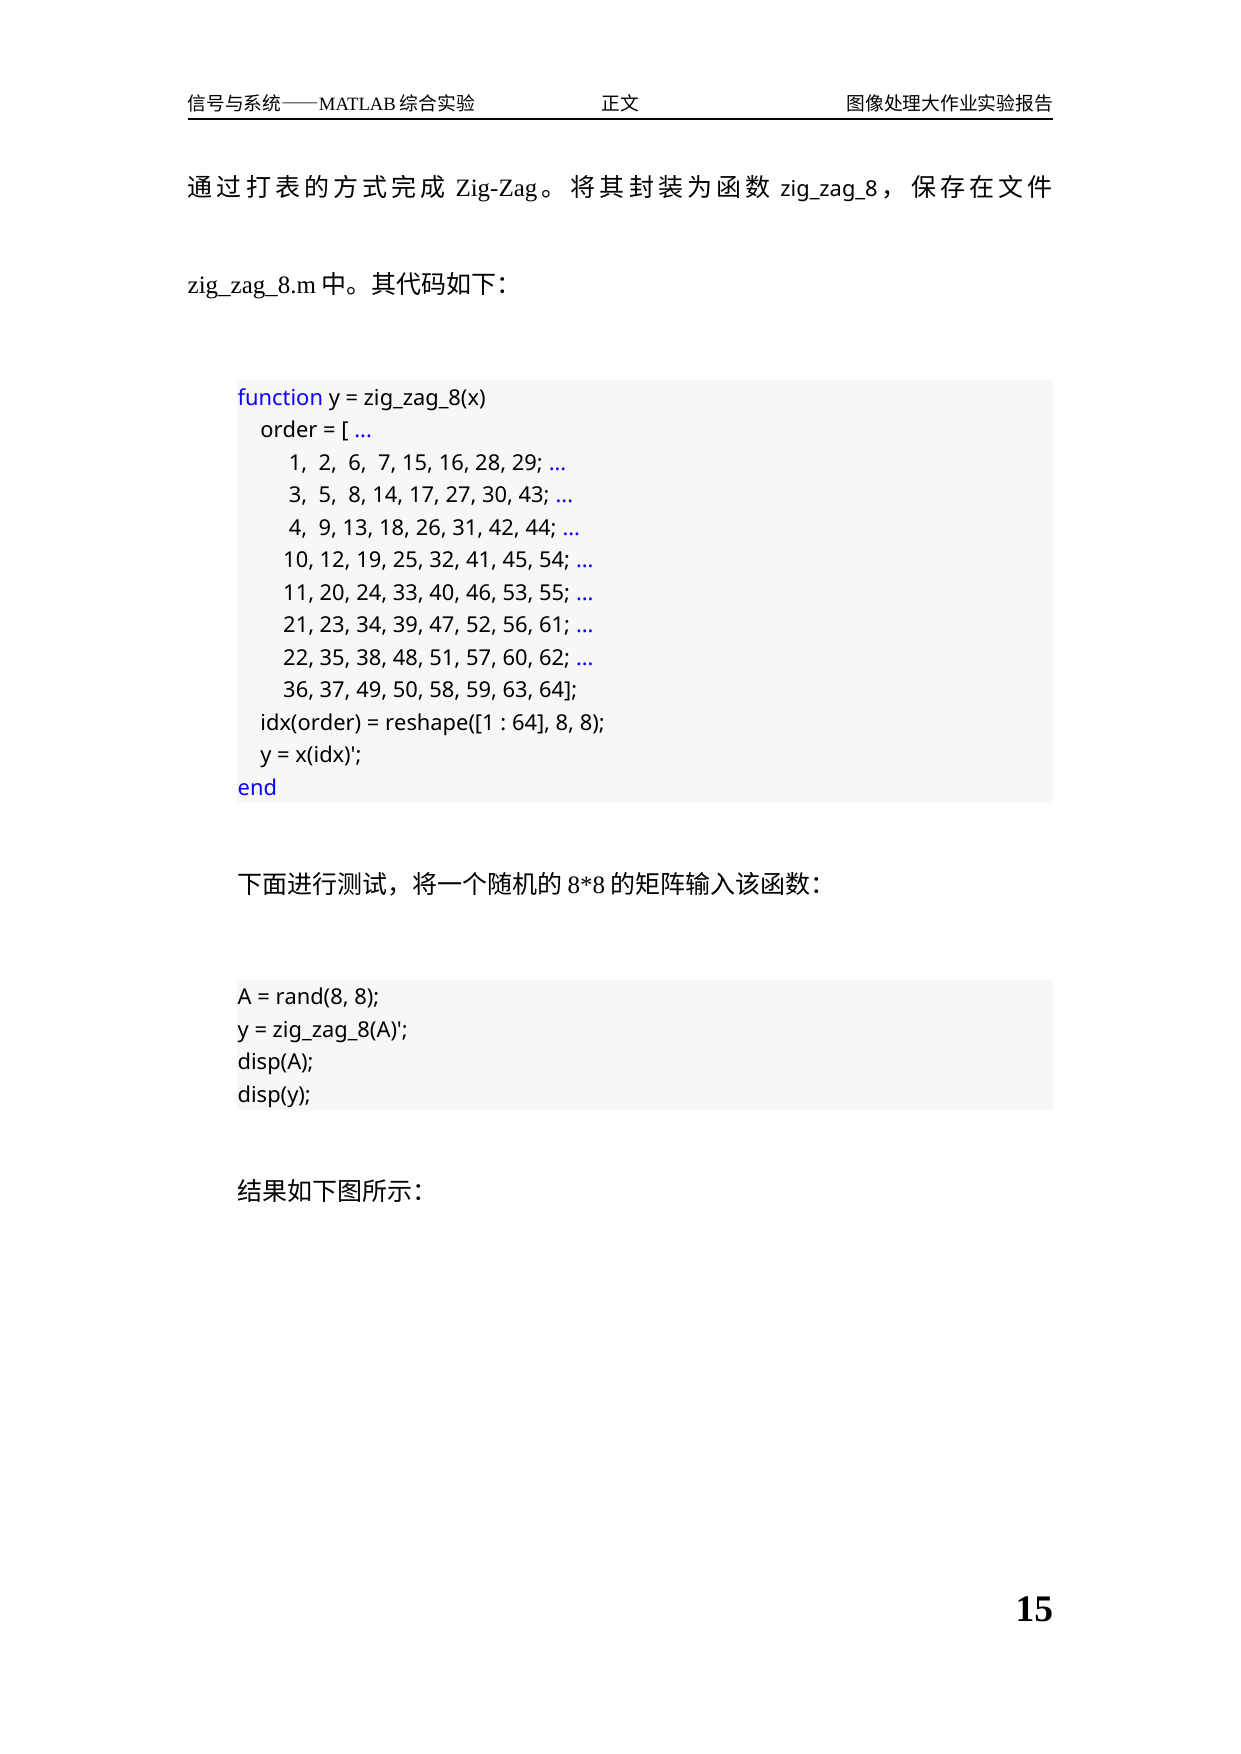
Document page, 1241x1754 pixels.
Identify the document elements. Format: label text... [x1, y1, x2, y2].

text 10, 12, 19, 25, 32, 41, 45, 54; ... [237, 543, 1053, 575]
text 11, 20, 24, 33, 40, 46, 53, 55; ... [237, 575, 1053, 608]
text function y = zig_zag_8(x) [237, 380, 1053, 413]
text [187, 153, 1053, 315]
text y = zig_zag_8(A)'; [237, 1012, 1053, 1045]
text order = [ ... [237, 413, 1053, 445]
text A = rand(8, 8); [237, 980, 1053, 1012]
text y = x(idx)'; [237, 738, 1053, 770]
text disp(y); [237, 1077, 1053, 1110]
text 22, 35, 38, 48, 51, 57, 60, 62; ... [237, 640, 1053, 673]
text 3, 5, 8, 14, 17, 27, 30, 43; ... [237, 478, 1053, 510]
text 36, 37, 49, 50, 58, 59, 63, 64]; [237, 673, 1053, 705]
text 下面进行测试，将一个随机的8*8的矩阵输入该函数： [187, 850, 1053, 915]
text 4, 9, 13, 18, 26, 31, 42, 44; ... [237, 510, 1053, 543]
text idx(order) = reshape([1 : 64], 8, 8); [237, 705, 1053, 738]
text 1, 2, 6, 7, 15, 16, 28, 29; ... [237, 445, 1053, 478]
text 结果如下图所示： [187, 1157, 1053, 1222]
text 21, 23, 34, 39, 47, 52, 56, 61; ... [237, 608, 1053, 640]
text end [237, 770, 1053, 803]
text disp(A); [237, 1045, 1053, 1077]
